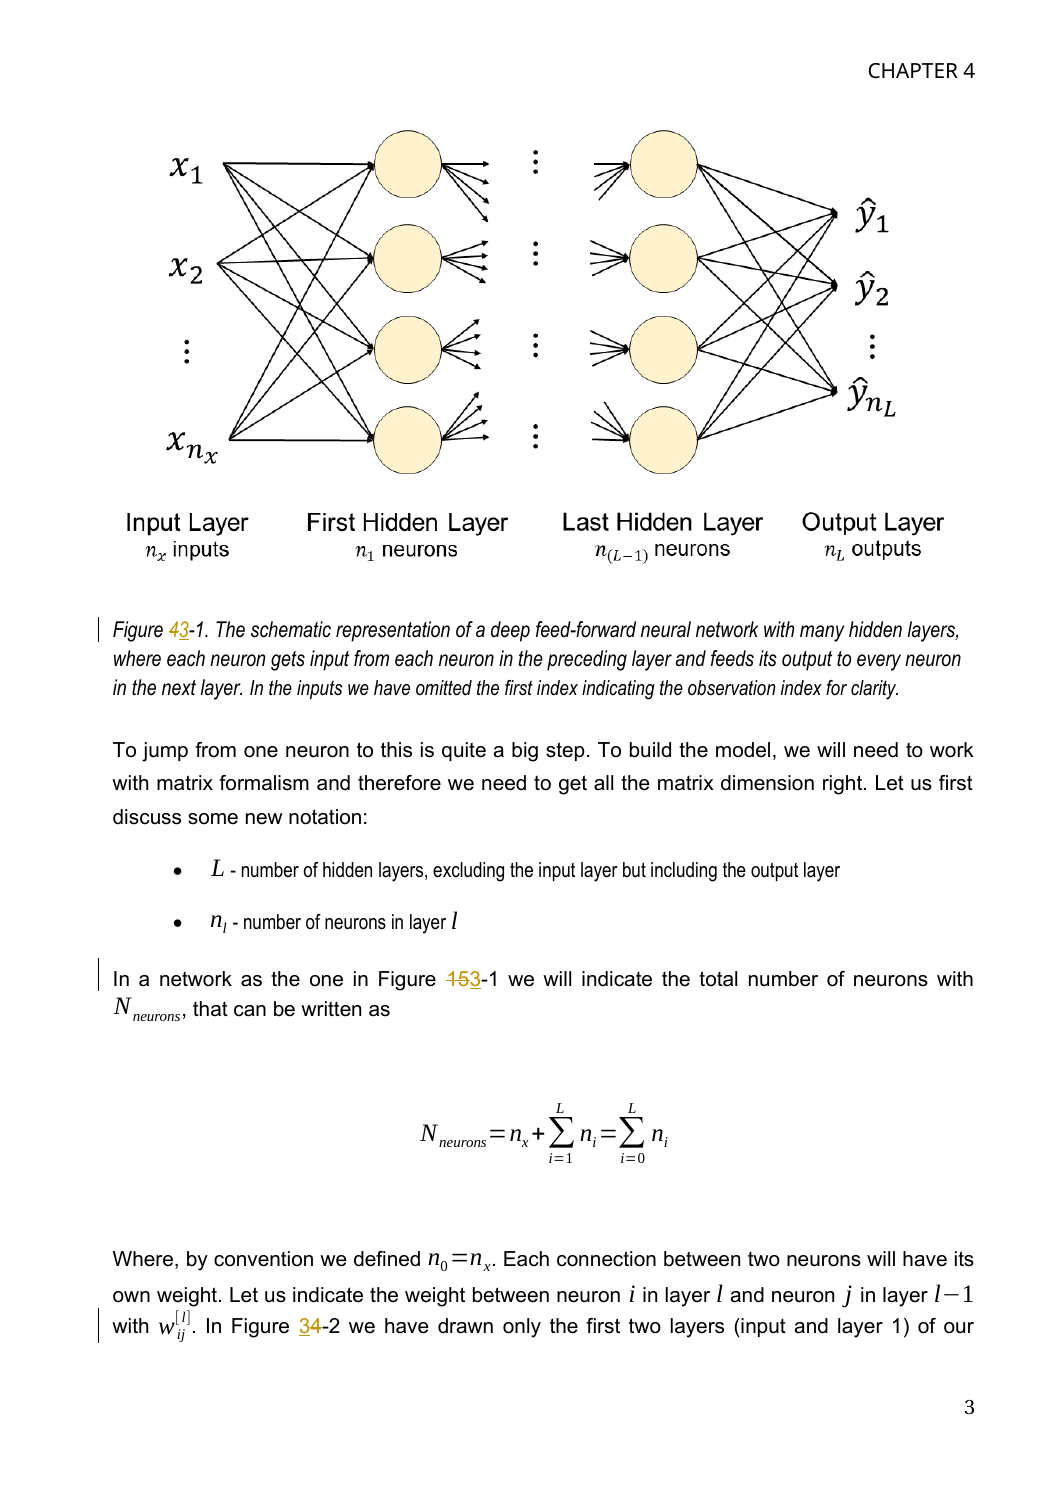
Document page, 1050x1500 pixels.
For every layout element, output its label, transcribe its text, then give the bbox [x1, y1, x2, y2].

text - number of hidden layers, excluding the input layer but including the output layer [173, 849, 885, 883]
text - number of neurons in layer [173, 903, 885, 937]
text To jump from one neuron to this is quite a big step. To build the model, we will need to work with matrix formalism and therefore we need to get all the matrix dimension right. Let us first discuss some new notation: [112, 728, 975, 828]
picture [118, 112, 969, 576]
text In a network as the one in Figure -1 we will indicate the total number of neurons with , that can be written as [112, 958, 975, 1024]
text Figure -1. The schematic representation of a deep feed-forward neural network with many hidden layers, where each neuron gets input from each neuron in the preceding layer and feeds its output to every neuron in the next layer. In the inputs we have omitted the first index indicating the observation index for clarity. [112, 617, 975, 700]
